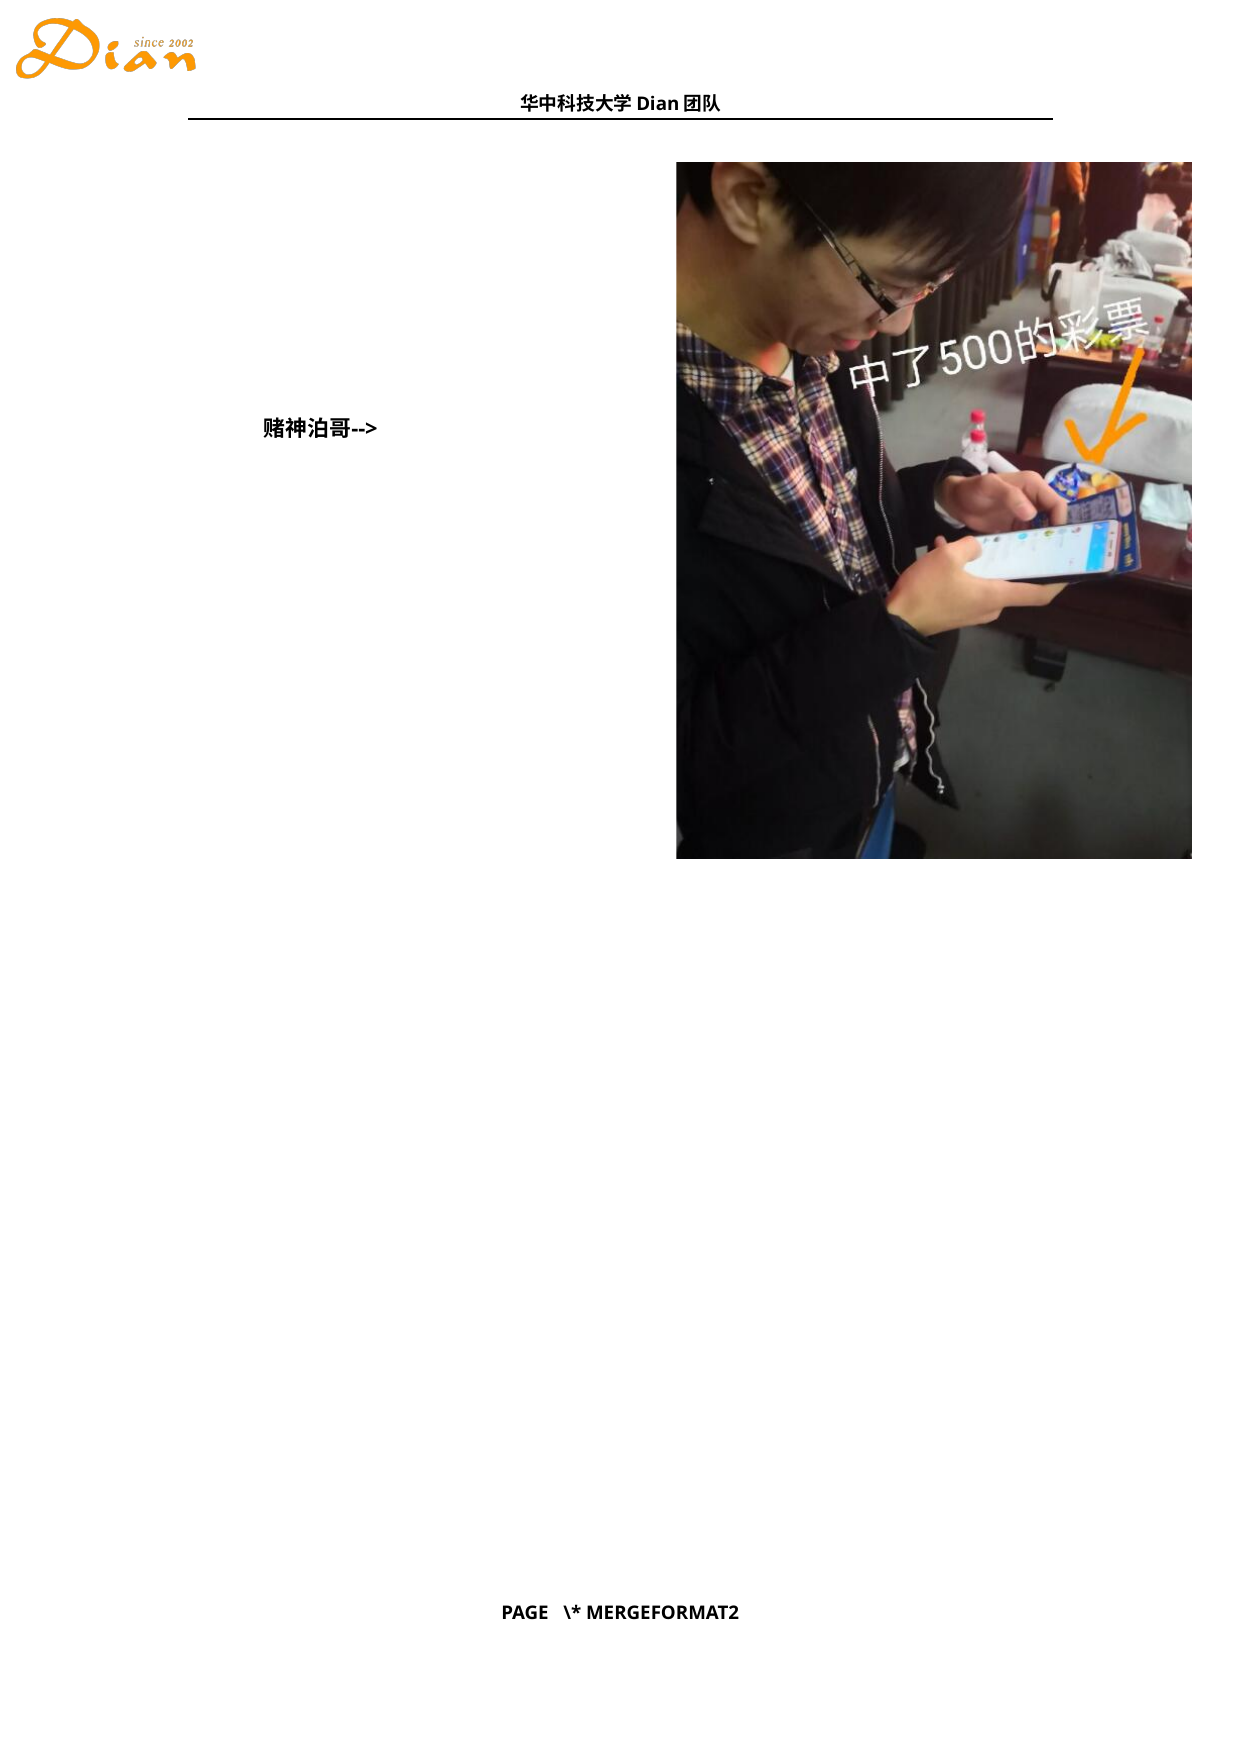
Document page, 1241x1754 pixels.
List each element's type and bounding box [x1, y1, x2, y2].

picture [4, 4, 207, 88]
picture [676, 162, 1192, 859]
